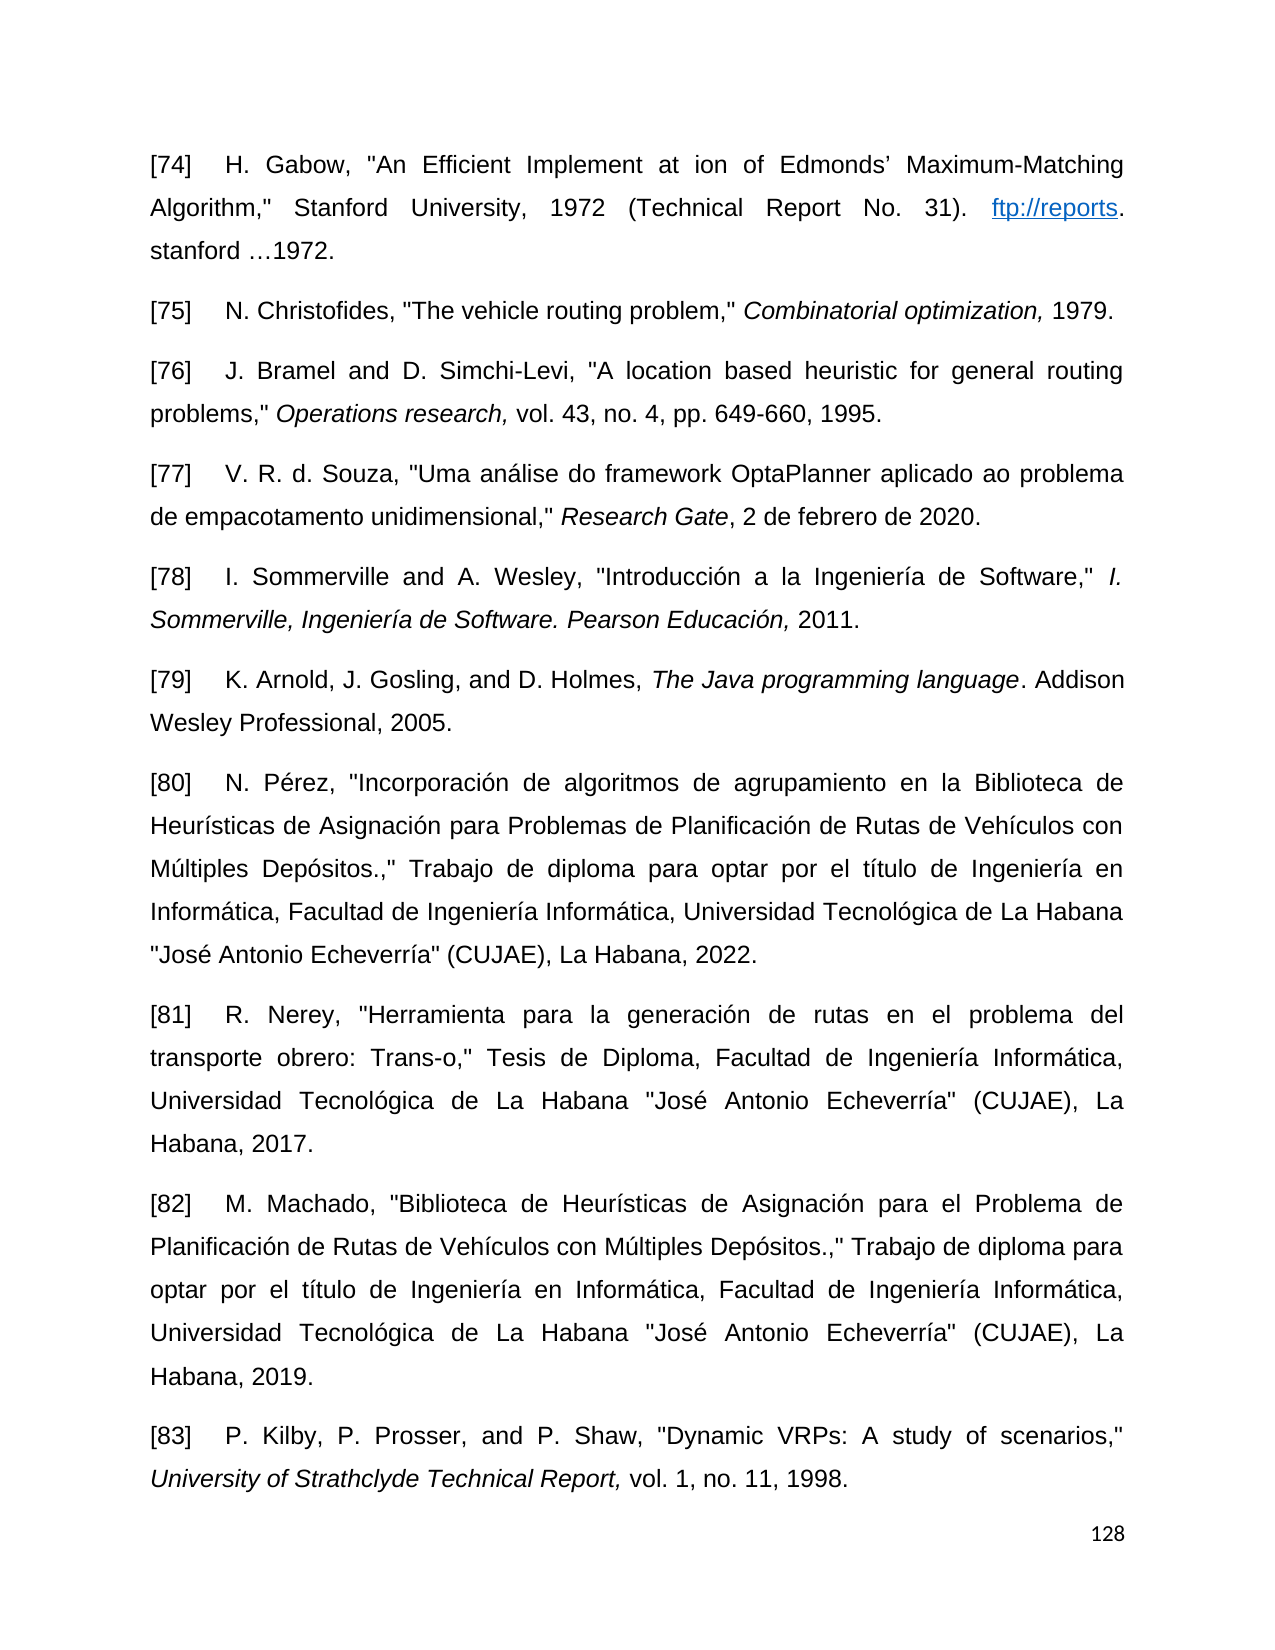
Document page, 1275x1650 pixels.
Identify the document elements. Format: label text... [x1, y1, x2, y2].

text [82] M. Machado, "Biblioteca de Heurísticas de Asignación para el Problema de Planificación de Rutas de Vehículos con Múltiples Depósitos.," Trabajo de diploma para optar por el título de Ingeniería en Informática, Facultad de Ingeniería Informática, Universidad Tecnológica de La Habana "José Antonio Echeverría" (CUJAE), La Habana, 2019. [150, 1189, 1125, 1390]
text [76] J. Bramel and D. Simchi-Levi, "A location based heuristic for general routing problems," Operations research, vol. 43, no. 4, pp. 649-660, 1995. [150, 356, 1125, 428]
text [79] K. Arnold, J. Gosling, and D. Holmes, The Java programming language. Addison Wesley Professional, 2005. [150, 664, 1125, 736]
text [83] P. Kilby, P. Prosser, and P. Shaw, "Dynamic VRPs: A study of scenarios," University of Strathclyde Technical Report, vol. 1, no. 11, 1998. [150, 1421, 1125, 1493]
text [74] H. Gabow, "An Efficient Implement at ion of Edmonds’ Maximum-Matching Algorithm," Stanford University, 1972 (Technical Report No. 31). ftp://reports. stanford …1972. [150, 150, 1125, 265]
text [77] V. R. d. Souza, "Uma análise do framework OptaPlanner aplicado ao problema de empacotamento unidimensional," Research Gate, 2 de febrero de 2020. [150, 459, 1125, 531]
text [81] R. Nerey, "Herramienta para la generación de rutas en el problema del transporte obrero: Trans-o," Tesis de Diploma, Facultad de Ingeniería Informática, Universidad Tecnológica de La Habana "José Antonio Echeverría" (CUJAE), La Habana, 2017. [150, 1000, 1125, 1158]
text [75] N. Christofides, "The vehicle routing problem," Combinatorial optimization, 1979. [150, 296, 1125, 325]
text [80] N. Pérez, "Incorporación de algoritmos de agrupamiento en la Biblioteca de Heurísticas de Asignación para Problemas de Planificación de Rutas de Vehículos con Múltiples Depósitos.," Trabajo de diploma para optar por el título de Ingeniería en Informática, Facultad de Ingeniería Informática, Universidad Tecnológica de La Habana "José Antonio Echeverría" (CUJAE), La Habana, 2022. [150, 767, 1125, 969]
text [78] I. Sommerville and A. Wesley, "Introducción a la Ingeniería de Software," I. Sommerville, Ingeniería de Software. Pearson Educación, 2011. [150, 562, 1125, 633]
